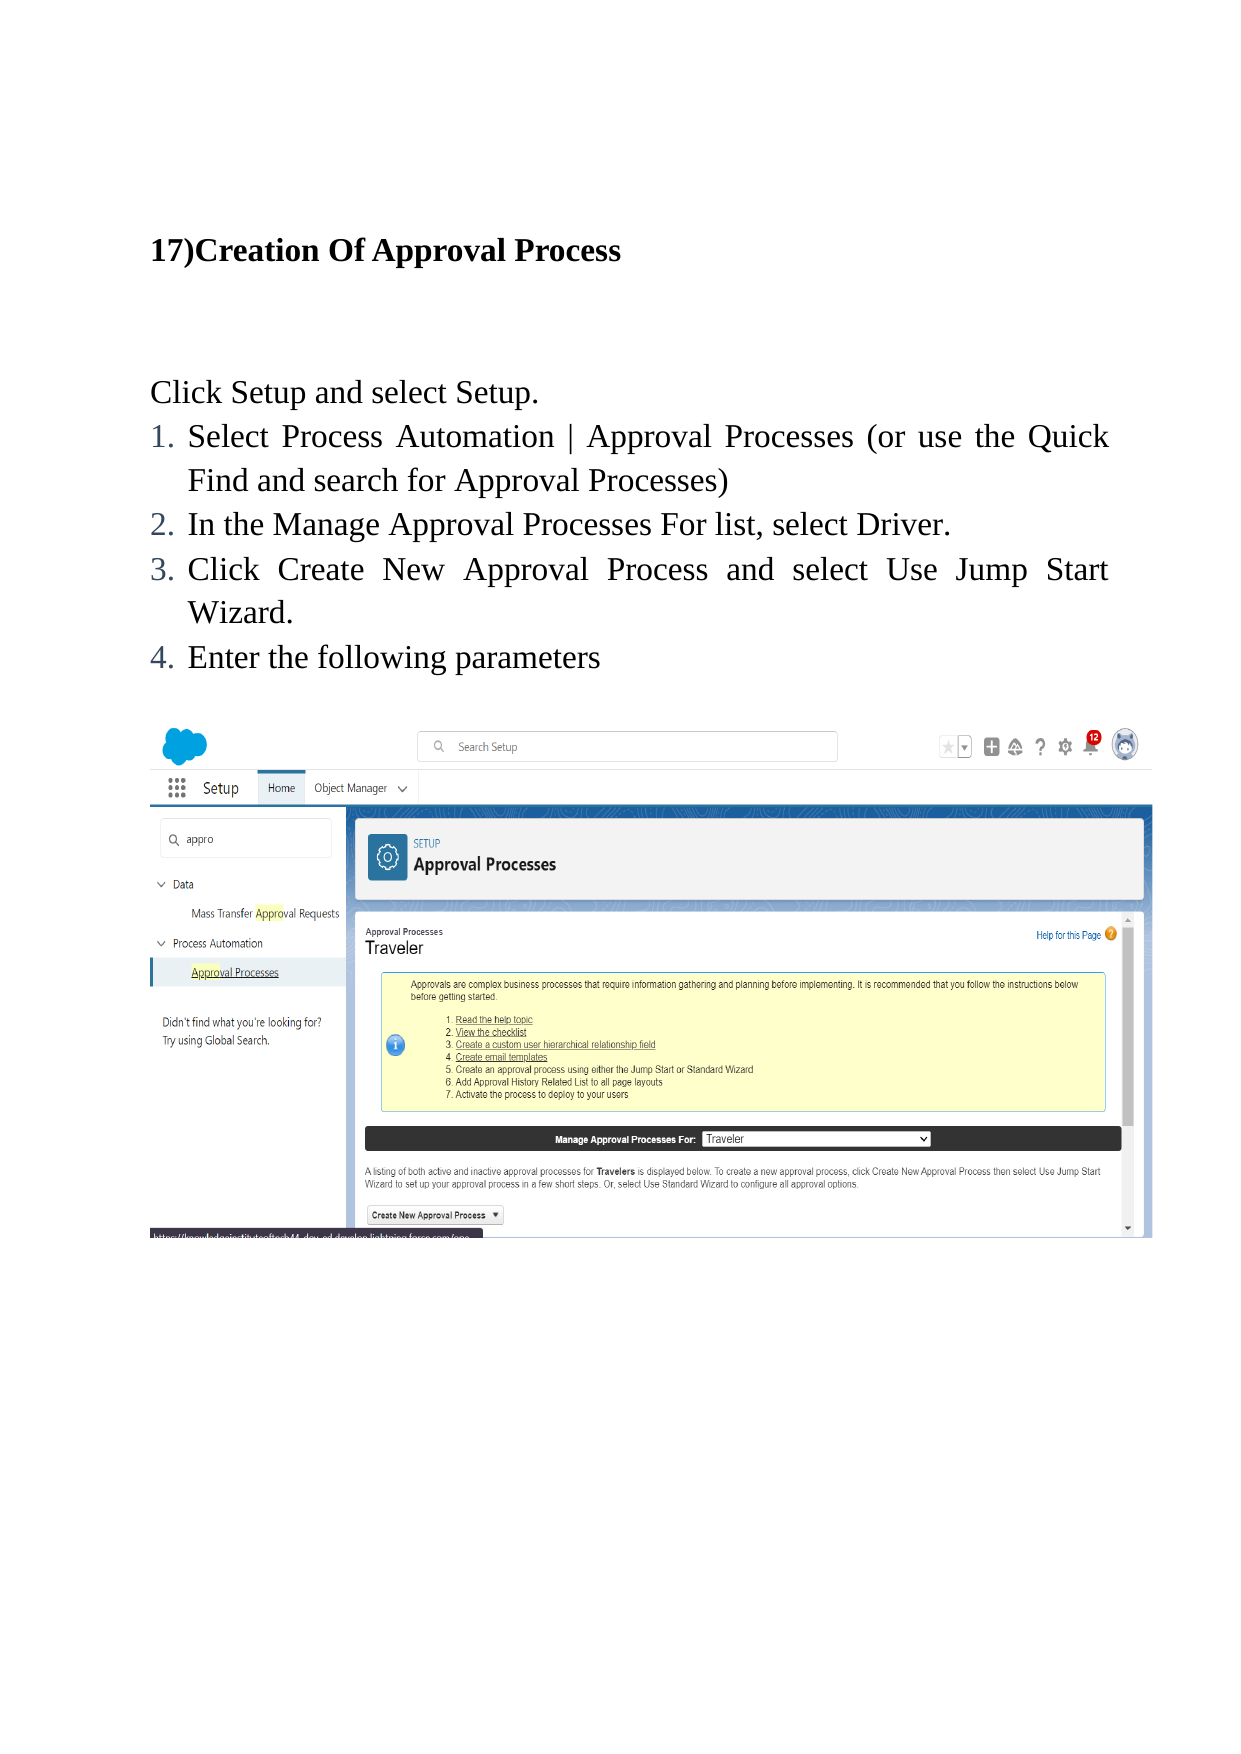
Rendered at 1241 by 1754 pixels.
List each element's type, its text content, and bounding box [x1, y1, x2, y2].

list In the Manage Approval Processes For list, select Driver. [150, 505, 1110, 543]
list Click Create New Approval Process and select Use Jump Start Wizard. [150, 549, 1110, 631]
picture [150, 725, 1153, 1238]
subtitle 17)Creation Of Approval Process [150, 222, 1090, 269]
list Enter the following parameters [150, 637, 1110, 675]
text Click Setup and select Setup. [150, 372, 1110, 411]
list Select Process Automation | Approval Processes (or use the Quick Find and search for Approval Processes) [150, 417, 1110, 499]
